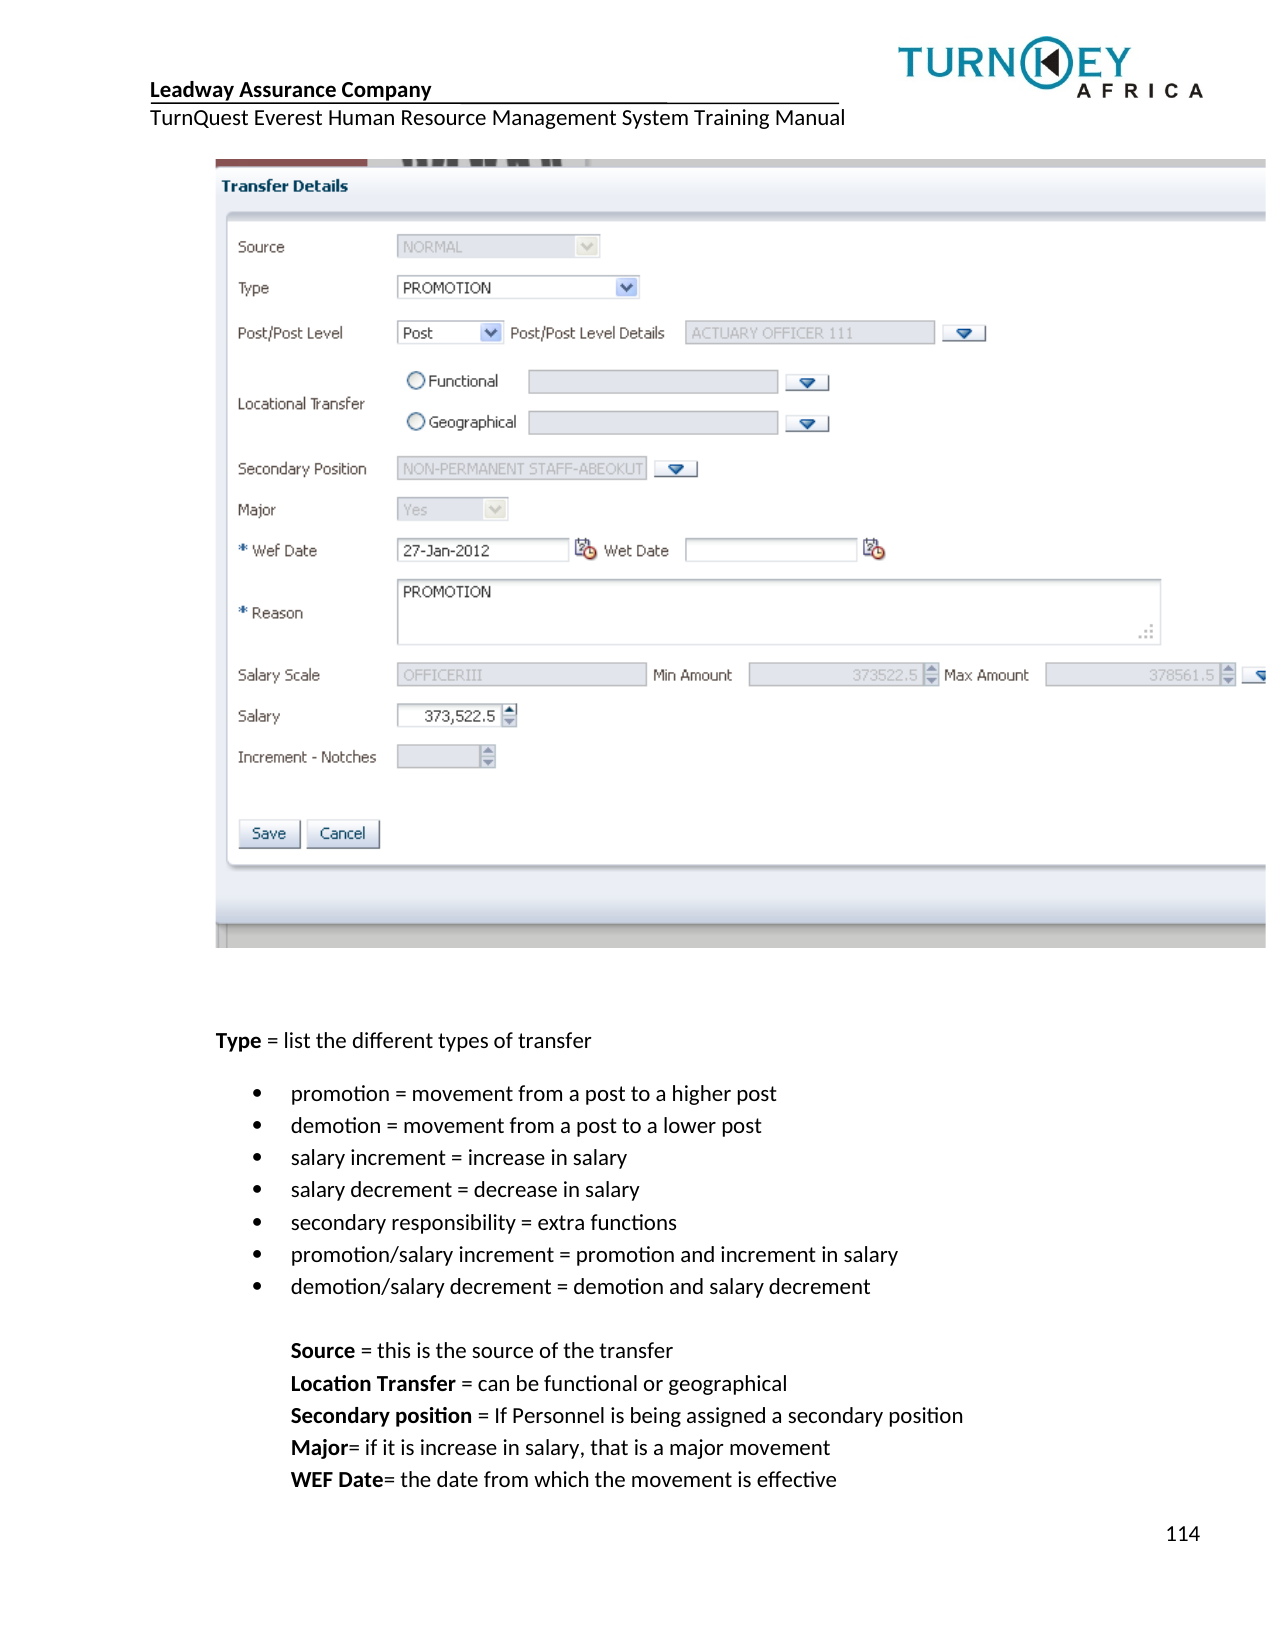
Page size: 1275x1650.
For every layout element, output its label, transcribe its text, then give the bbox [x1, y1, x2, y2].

list promotion = movement from a post to a higher post [253, 1079, 1200, 1107]
list promotion/salary increment = promotion and increment in salary [253, 1240, 1200, 1268]
text Type = list the different types of transfer [216, 1026, 1200, 1054]
list demotion = movement from a post to a lower post [253, 1111, 1200, 1139]
list Secondary position = If Personnel is being assigned a secondary position [291, 1401, 1200, 1429]
list salary decrement = decrease in salary [253, 1176, 1200, 1203]
list Major= if it is increase in salary, that is a major movement [291, 1433, 1200, 1461]
list Source = this is the source of the transfer [291, 1336, 1200, 1364]
picture [215, 159, 1266, 948]
list WEF Date= the date from which the movement is effective [291, 1465, 1200, 1493]
picture [898, 36, 1203, 98]
list salary increment = increase in salary [253, 1143, 1200, 1171]
list Location Transfer = can be functional or geographical [291, 1369, 1200, 1397]
list secondary responsibility = extra functions [253, 1208, 1200, 1236]
list demotion/salary decrement = demotion and salary decrement [253, 1272, 1200, 1300]
